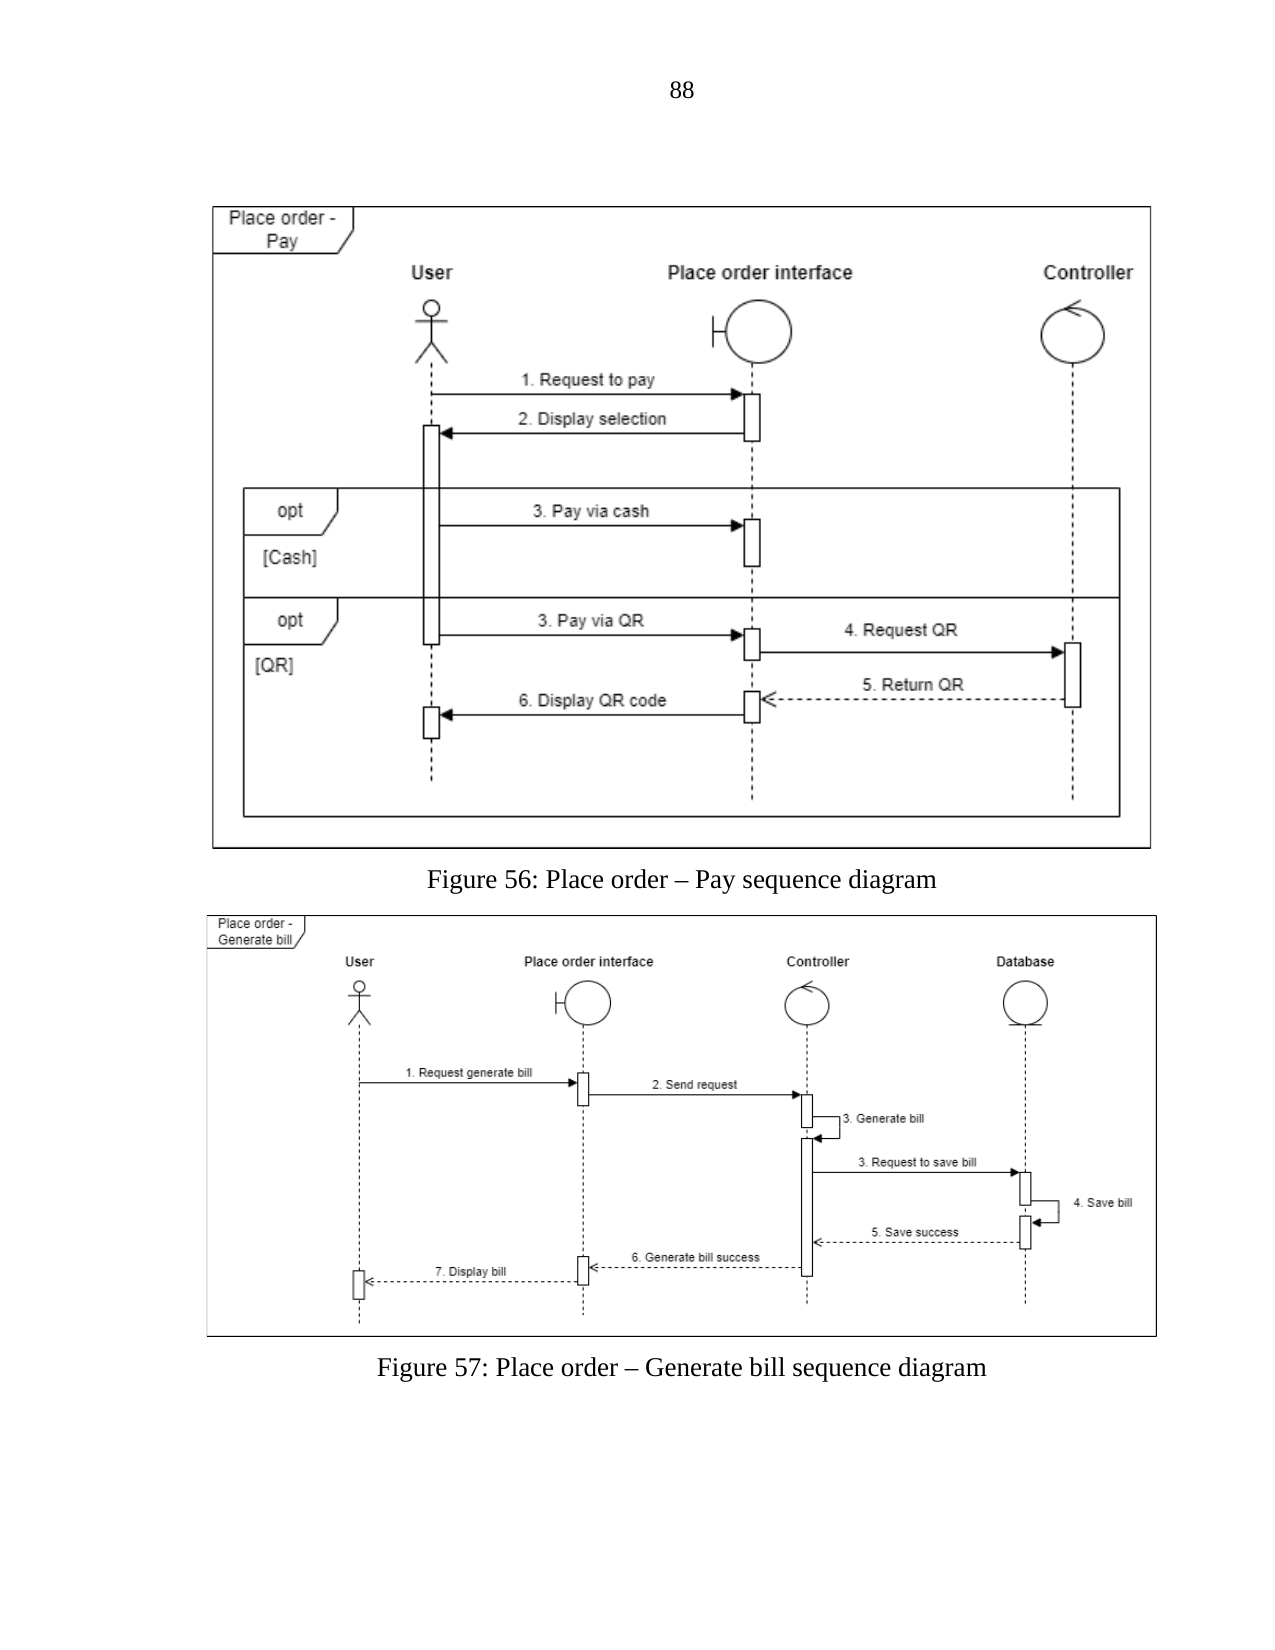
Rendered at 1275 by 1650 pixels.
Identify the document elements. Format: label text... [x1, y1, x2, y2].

text Figure 57: Place order – Generate bill sequence diagram [207, 1351, 1157, 1382]
picture [212, 206, 1152, 849]
text Figure 56: Place order – Pay sequence diagram [207, 863, 1157, 894]
picture [206, 915, 1157, 1337]
